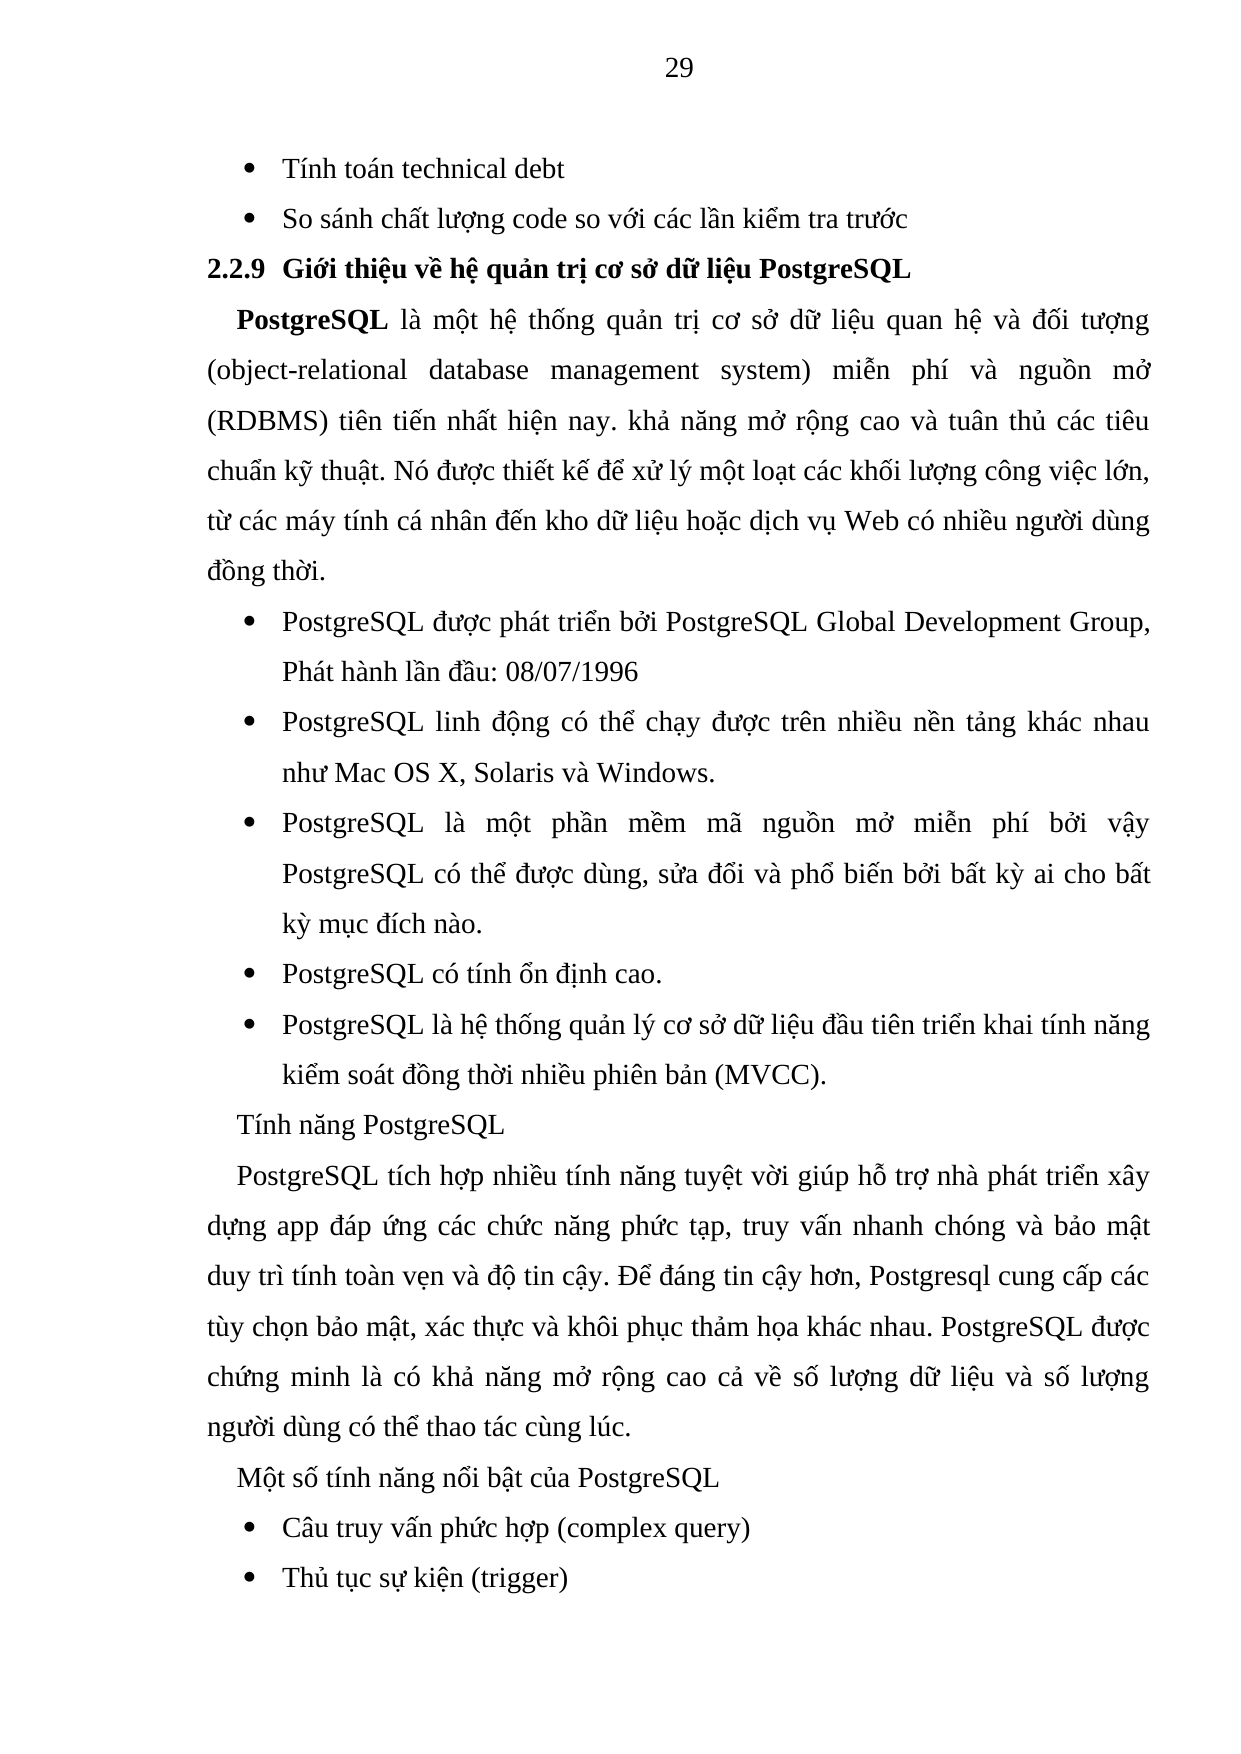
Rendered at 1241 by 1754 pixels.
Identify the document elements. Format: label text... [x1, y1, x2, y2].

list PostgreSQL là một phần mềm mã nguồn mở miễn phí bởi vậy PostgreSQL có thể được dùng, sửa đổi và phổ biến bởi bất kỳ ai cho bất kỳ mục đích nào. [244, 805, 1152, 939]
subtitle Giới thiệu về hệ quản trị cơ sở dữ liệu PostgreSQL [207, 252, 1152, 285]
list Thủ tục sự kiện (trigger) [244, 1560, 1152, 1594]
text PostgreSQL tích hợp nhiều tính năng tuyệt vời giúp hỗ trợ nhà phát triển xây dựng app đáp ứng các chức năng phức tạp, truy vấn nhanh chóng và bảo mật duy trì tính toàn vẹn và độ tin cậy. Để đáng tin cậy hơn, Postgresql cung cấp các tùy chọn bảo mật, xác thực và khôi phục thảm họa khác nhau. PostgreSQL được chứng minh là có khả năng mở rộng cao cả về số lượng dữ liệu và số lượng người dùng có thể thao tác cùng lúc. [207, 1158, 1152, 1443]
list PostgreSQL được phát triển bởi PostgreSQL Global Development Group, Phát hành lần đầu: 08/07/1996 [244, 604, 1152, 688]
text Tính năng PostgreSQL [207, 1107, 1152, 1141]
text PostgreSQL là một hệ thống quản trị cơ sở dữ liệu quan hệ và đối tượng (object-relational database management system) miễn phí và nguồn mở (RDBMS) tiên tiến nhất hiện nay. khả năng mở rộng cao và tuân thủ các tiêu chuẩn kỹ thuật. Nó được thiết kế để xử lý một loạt các khối lượng công việc lớn, từ các máy tính cá nhân đến kho dữ liệu hoặc dịch vụ Web có nhiều người dùng đồng thời. [207, 302, 1152, 587]
list PostgreSQL linh động có thể chạy được trên nhiều nền tảng khác nhau như Mac OS X, Solaris và Windows. [244, 704, 1152, 788]
list PostgreSQL có tính ổn định cao. [244, 956, 1152, 990]
list PostgreSQL là hệ thống quản lý cơ sở dữ liệu đầu tiên triển khai tính năng kiểm soát đồng thời nhiều phiên bản (MVCC). [244, 1007, 1152, 1091]
list Tính toán technical debt [244, 151, 1152, 184]
text Một số tính năng nổi bật của PostgreSQL [207, 1460, 1152, 1493]
list Câu truy vấn phức hợp (complex query) [244, 1510, 1152, 1544]
list So sánh chất lượng code so với các lần kiểm tra trước [244, 201, 1152, 235]
